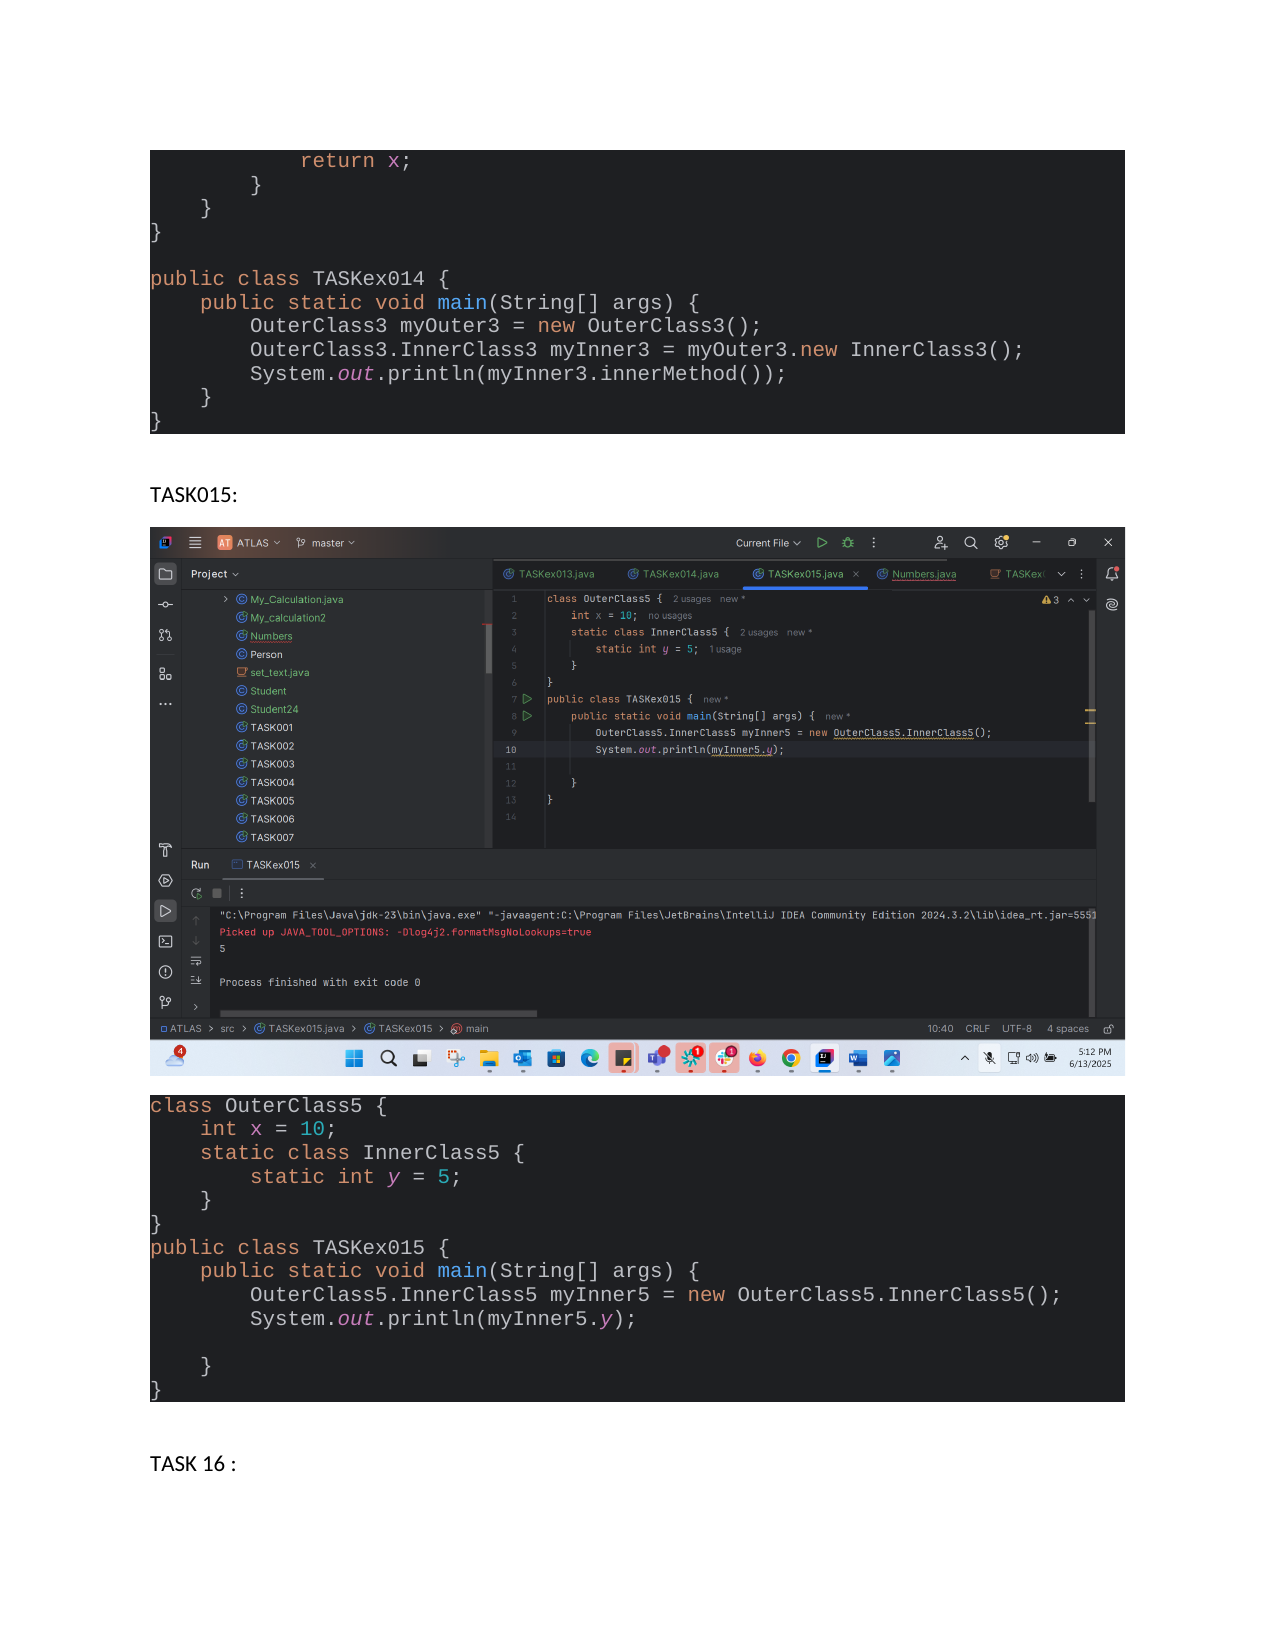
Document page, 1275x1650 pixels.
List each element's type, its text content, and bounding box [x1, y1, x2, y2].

picture [150, 527, 1125, 1076]
text TASK015: [150, 481, 1125, 509]
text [150, 150, 1125, 434]
text TASK 16 : [150, 1449, 1125, 1477]
text class OuterClass5 { int x = 10; static class InnerClass5 { static int y = 5; } } public class TASKex015 { public static void main(String[] args) { OuterClass5.InnerClass5 myInner5 = new OuterClass5.InnerClass5(); System.out.println(myInner5.y); } } [150, 1095, 1125, 1402]
